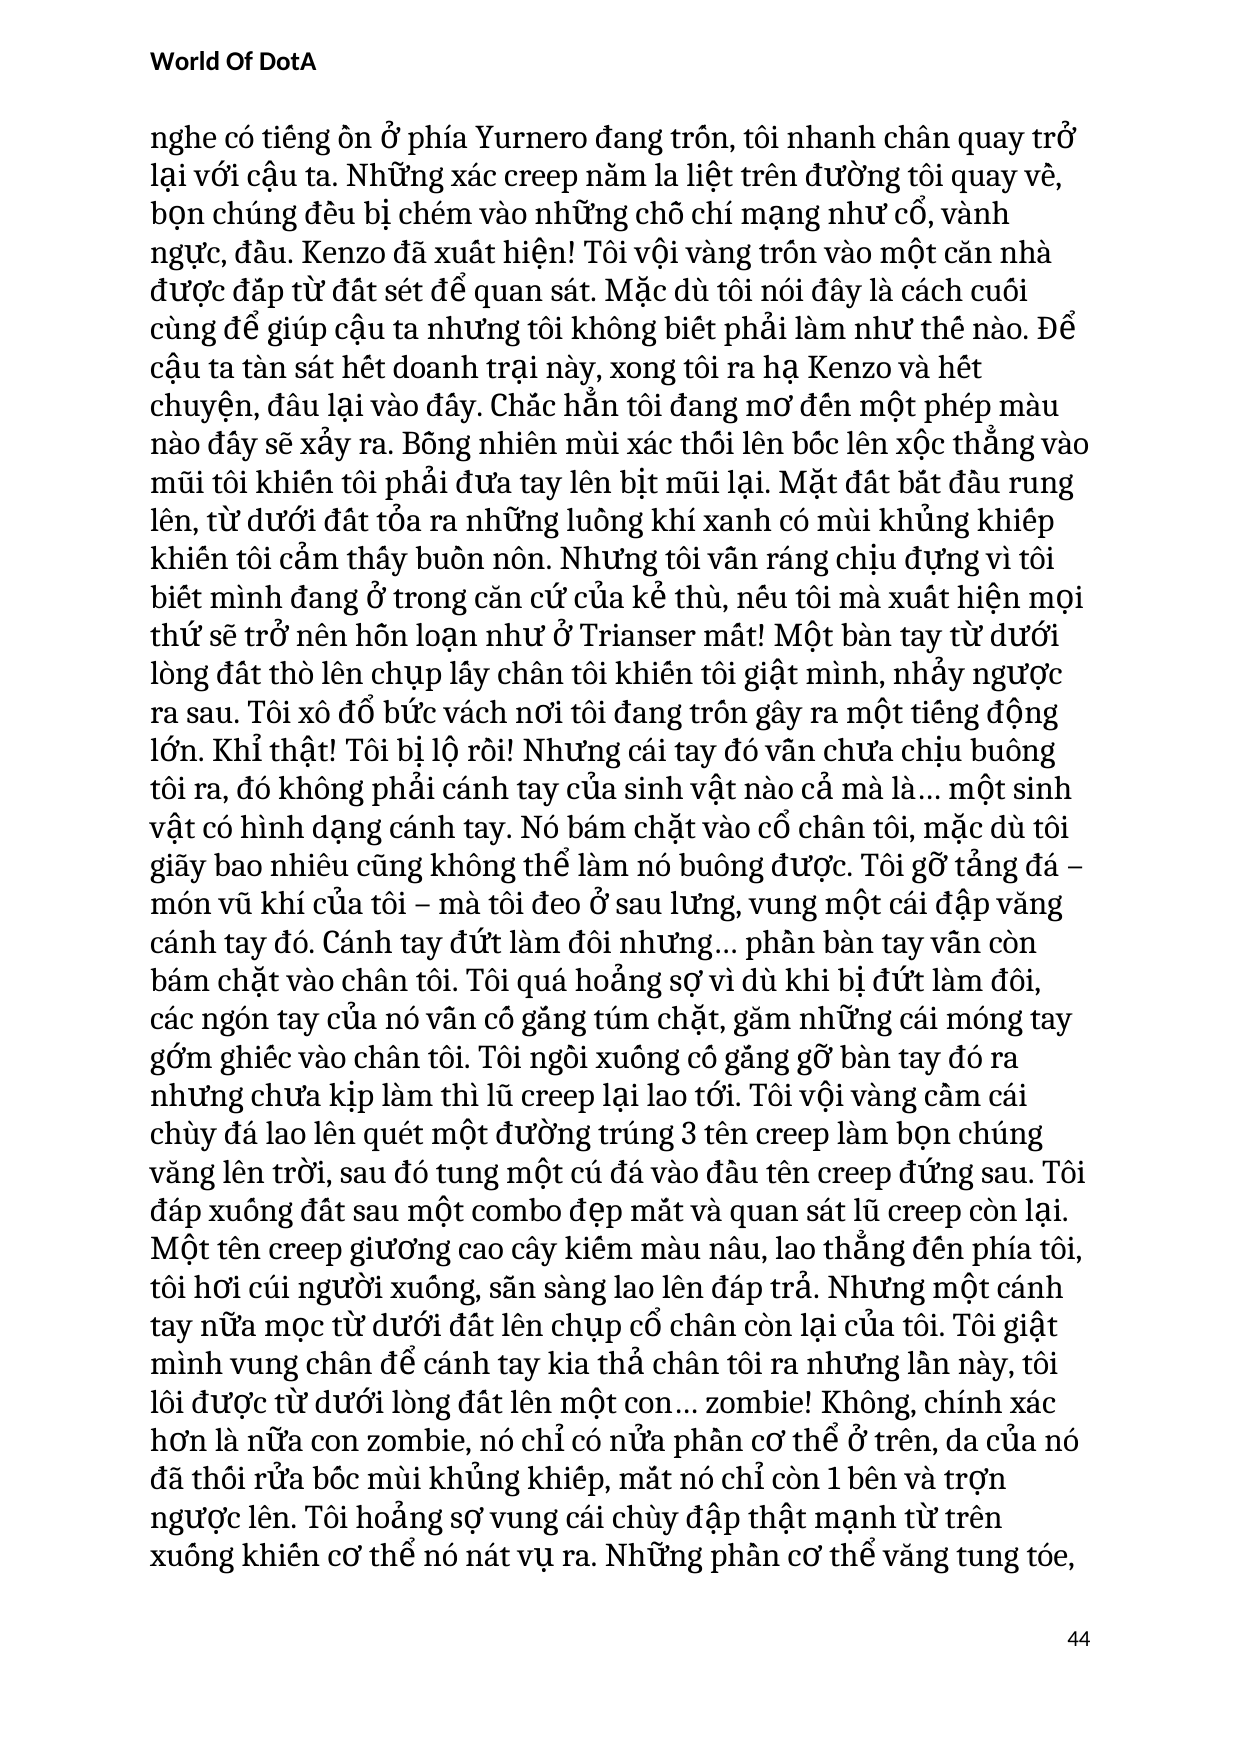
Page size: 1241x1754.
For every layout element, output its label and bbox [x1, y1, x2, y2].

subtitle [150, 118, 1090, 1575]
